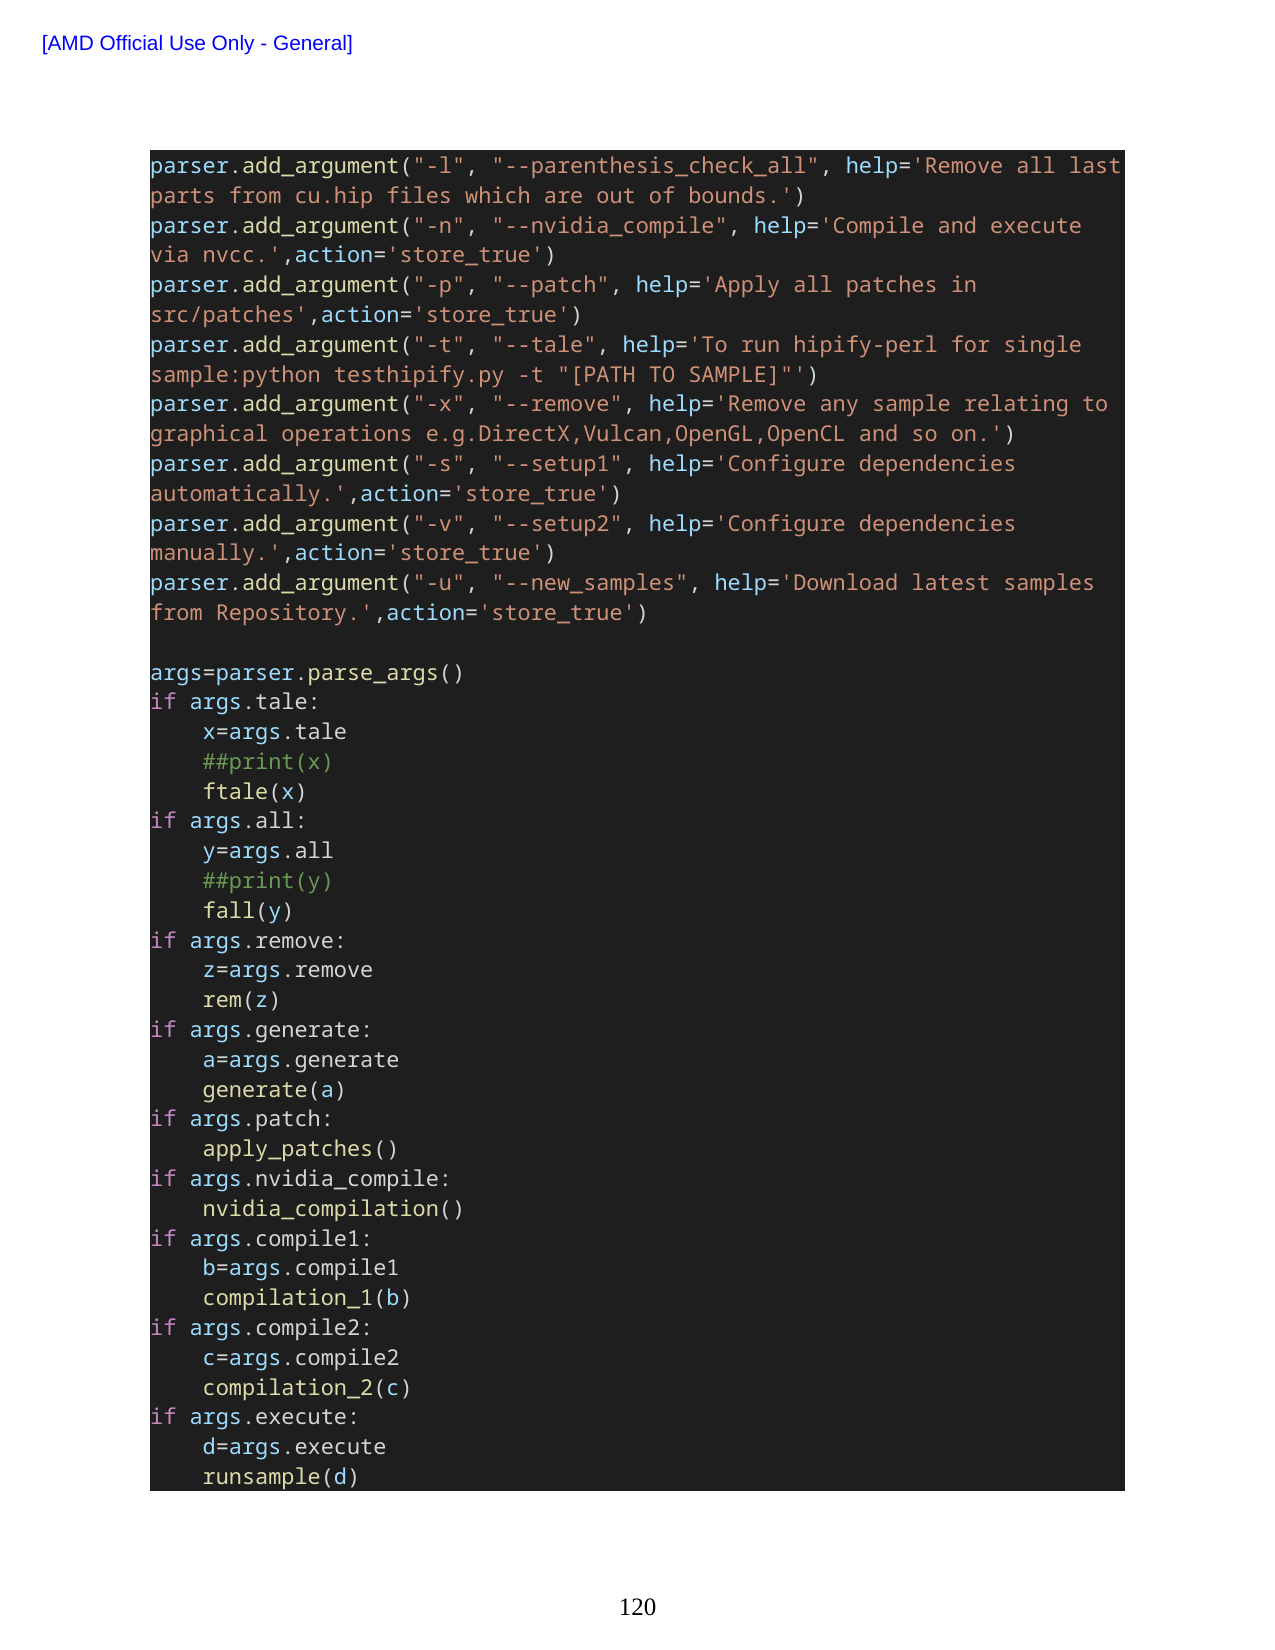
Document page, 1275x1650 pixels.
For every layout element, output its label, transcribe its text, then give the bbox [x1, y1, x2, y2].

text if args.tale: [150, 686, 1125, 716]
text if args.execute: [150, 1401, 1125, 1431]
text x=args.tale [150, 716, 1125, 746]
text parser.add_argument("-l", "--parenthesis_check_all", help='Remove all last parts from cu.hip files which are out of bounds.') [150, 150, 1125, 209]
text if args.remove: [150, 924, 1125, 954]
text parser.add_argument("-x", "--remove", help='Remove any sample relating to graphical operations e.g.DirectX,Vulcan,OpenGL,OpenCL and so on.') [150, 388, 1125, 448]
text y=args.all [150, 835, 1125, 865]
text if args.compile2: [150, 1312, 1125, 1342]
text parser.add_argument("-s", "--setup1", help='Configure dependencies automatically.',action='store_true') [150, 448, 1125, 507]
text ##print(y) [150, 865, 1125, 895]
text parser.add_argument("-t", "--tale", help='To run hipify-perl for single sample:python testhipify.py -t "[PATH TO SAMPLE]"') [150, 329, 1125, 388]
text c=args.compile2 [150, 1342, 1125, 1371]
text ftale(x) [150, 776, 1125, 805]
text parser.add_argument("-u", "--new_samples", help='Download latest samples from Repository.',action='store_true') [150, 567, 1125, 627]
text runsample(d) [150, 1461, 1125, 1491]
text parser.add_argument("-p", "--patch", help='Apply all patches in src/patches',action='store_true') [150, 269, 1125, 329]
text apply_patches() [150, 1133, 1125, 1163]
text if args.generate: [150, 1014, 1125, 1044]
text if args.nvidia_compile: [150, 1163, 1125, 1193]
text compilation_2(c) [150, 1371, 1125, 1401]
text parser.add_argument("-v", "--setup2", help='Configure dependencies manually.',action='store_true') [150, 507, 1125, 567]
text rem(z) [150, 984, 1125, 1014]
text if args.all: [150, 805, 1125, 835]
text if args.compile1: [150, 1222, 1125, 1252]
text args=parser.parse_args() [150, 656, 1125, 686]
text b=args.compile1 [150, 1252, 1125, 1282]
text a=args.generate [150, 1044, 1125, 1073]
text parser.add_argument("-n", "--nvidia_compile", help='Compile and execute via nvcc.',action='store_true') [150, 209, 1125, 269]
text generate(a) [150, 1073, 1125, 1103]
text fall(y) [150, 895, 1125, 924]
text compilation_1(b) [150, 1282, 1125, 1312]
text d=args.execute [150, 1431, 1125, 1461]
text nvidia_compilation() [150, 1193, 1125, 1222]
text z=args.remove [150, 954, 1125, 984]
text if args.patch: [150, 1103, 1125, 1133]
text ##print(x) [150, 746, 1125, 776]
